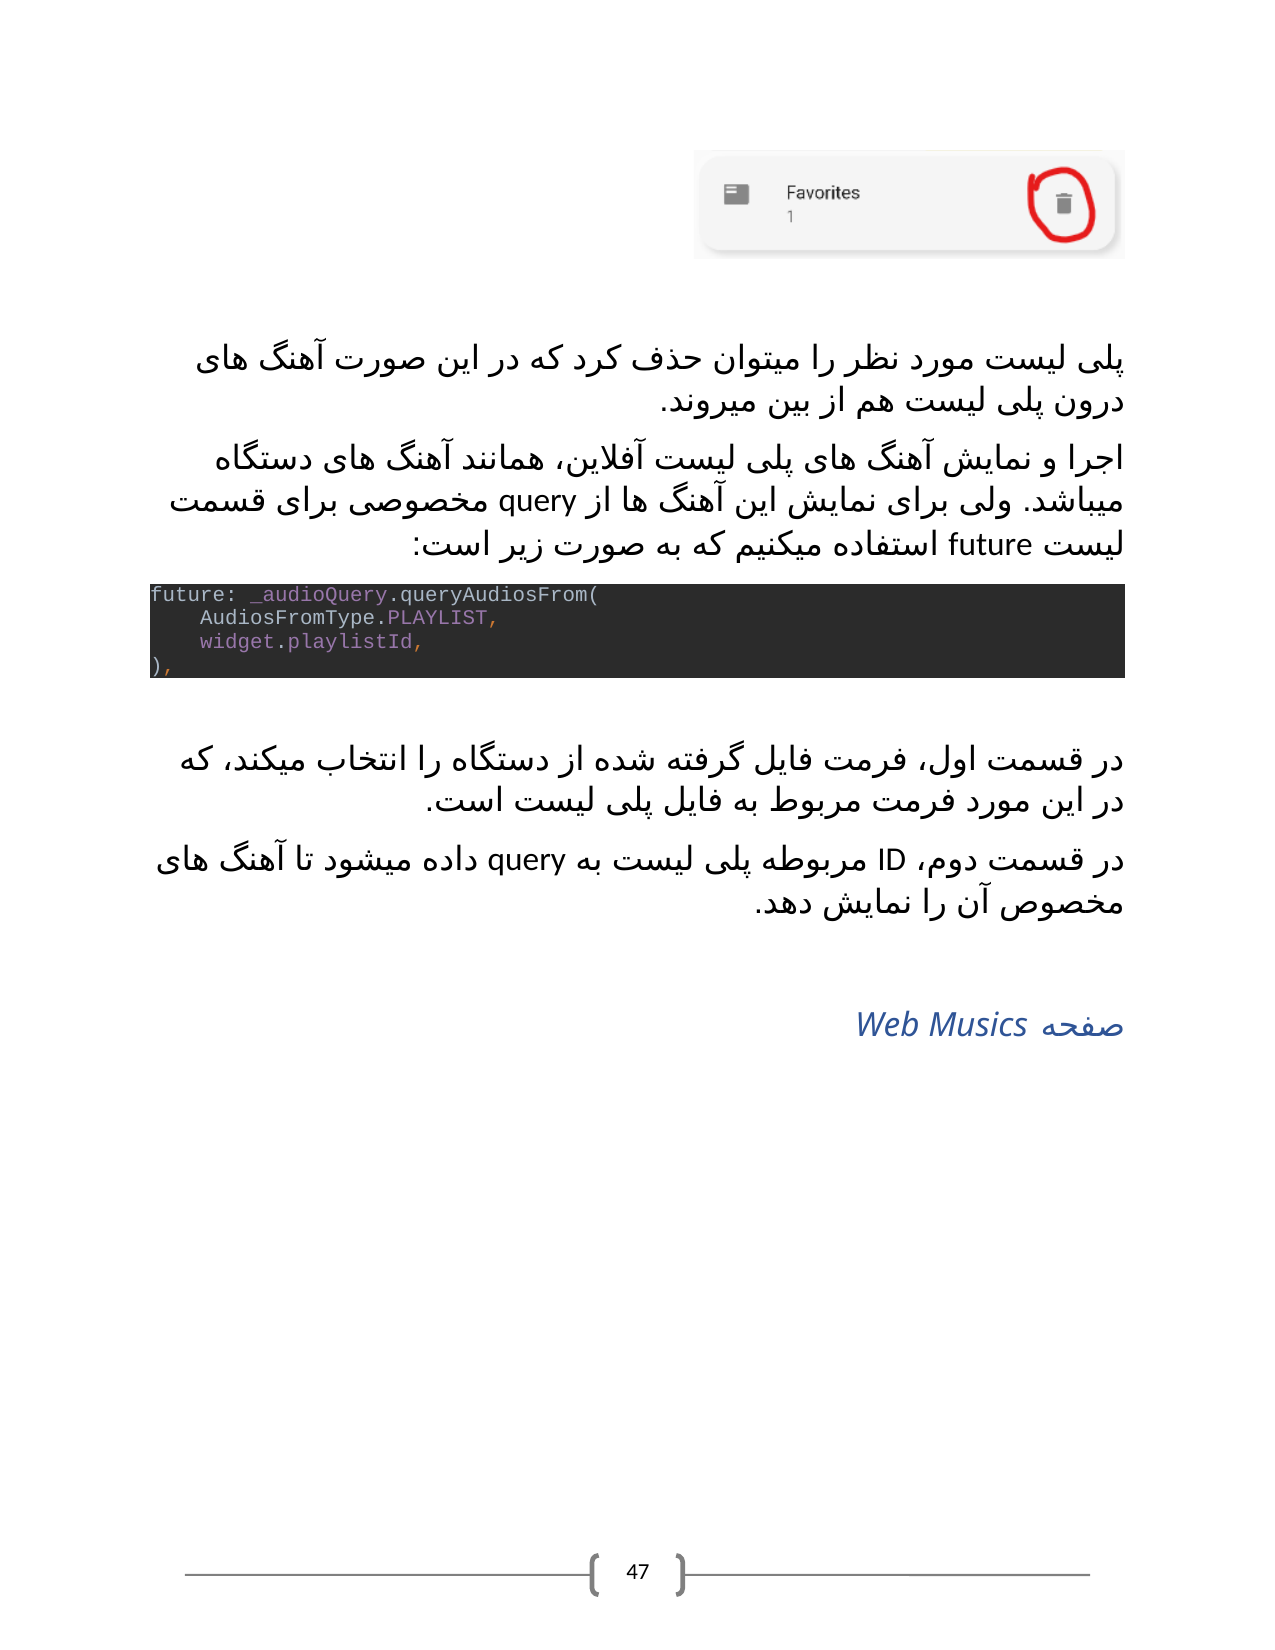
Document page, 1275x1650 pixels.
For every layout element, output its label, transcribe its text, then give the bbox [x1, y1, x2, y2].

text در قسمت اول، فرمت فایل گرفته شده از دستگاه را انتخاب میکند، که در این مورد فرمت مربوط به فایل پلی لیست است. [150, 739, 1125, 819]
subtitle صفحه Web Musics [150, 1001, 1125, 1046]
text future: _audioQuery.queryAudiosFrom( AudiosFromType.PLAYLIST, widget.playlistId, ), [150, 584, 1125, 678]
picture [693, 150, 1125, 259]
text اجرا و نمایش آهنگ های پلی لیست آفلاین، همانند آهنگ های دستگاه میباشد. ولی برای نمایش این آهنگ ها از query مخصوصی برای قسمت لیست future استفاده میکنیم که به صورت زیر است: [150, 438, 1125, 564]
text در قسمت دوم، ID مربوطه پلی لیست به query داده میشود تا آهنگ های مخصوص آن را نمایش دهد. [150, 838, 1125, 921]
text پلی لیست مورد نظر را میتوان حذف کرد که در این صورت آهنگ های درون پلی لیست هم از بین میروند. [150, 338, 1125, 418]
